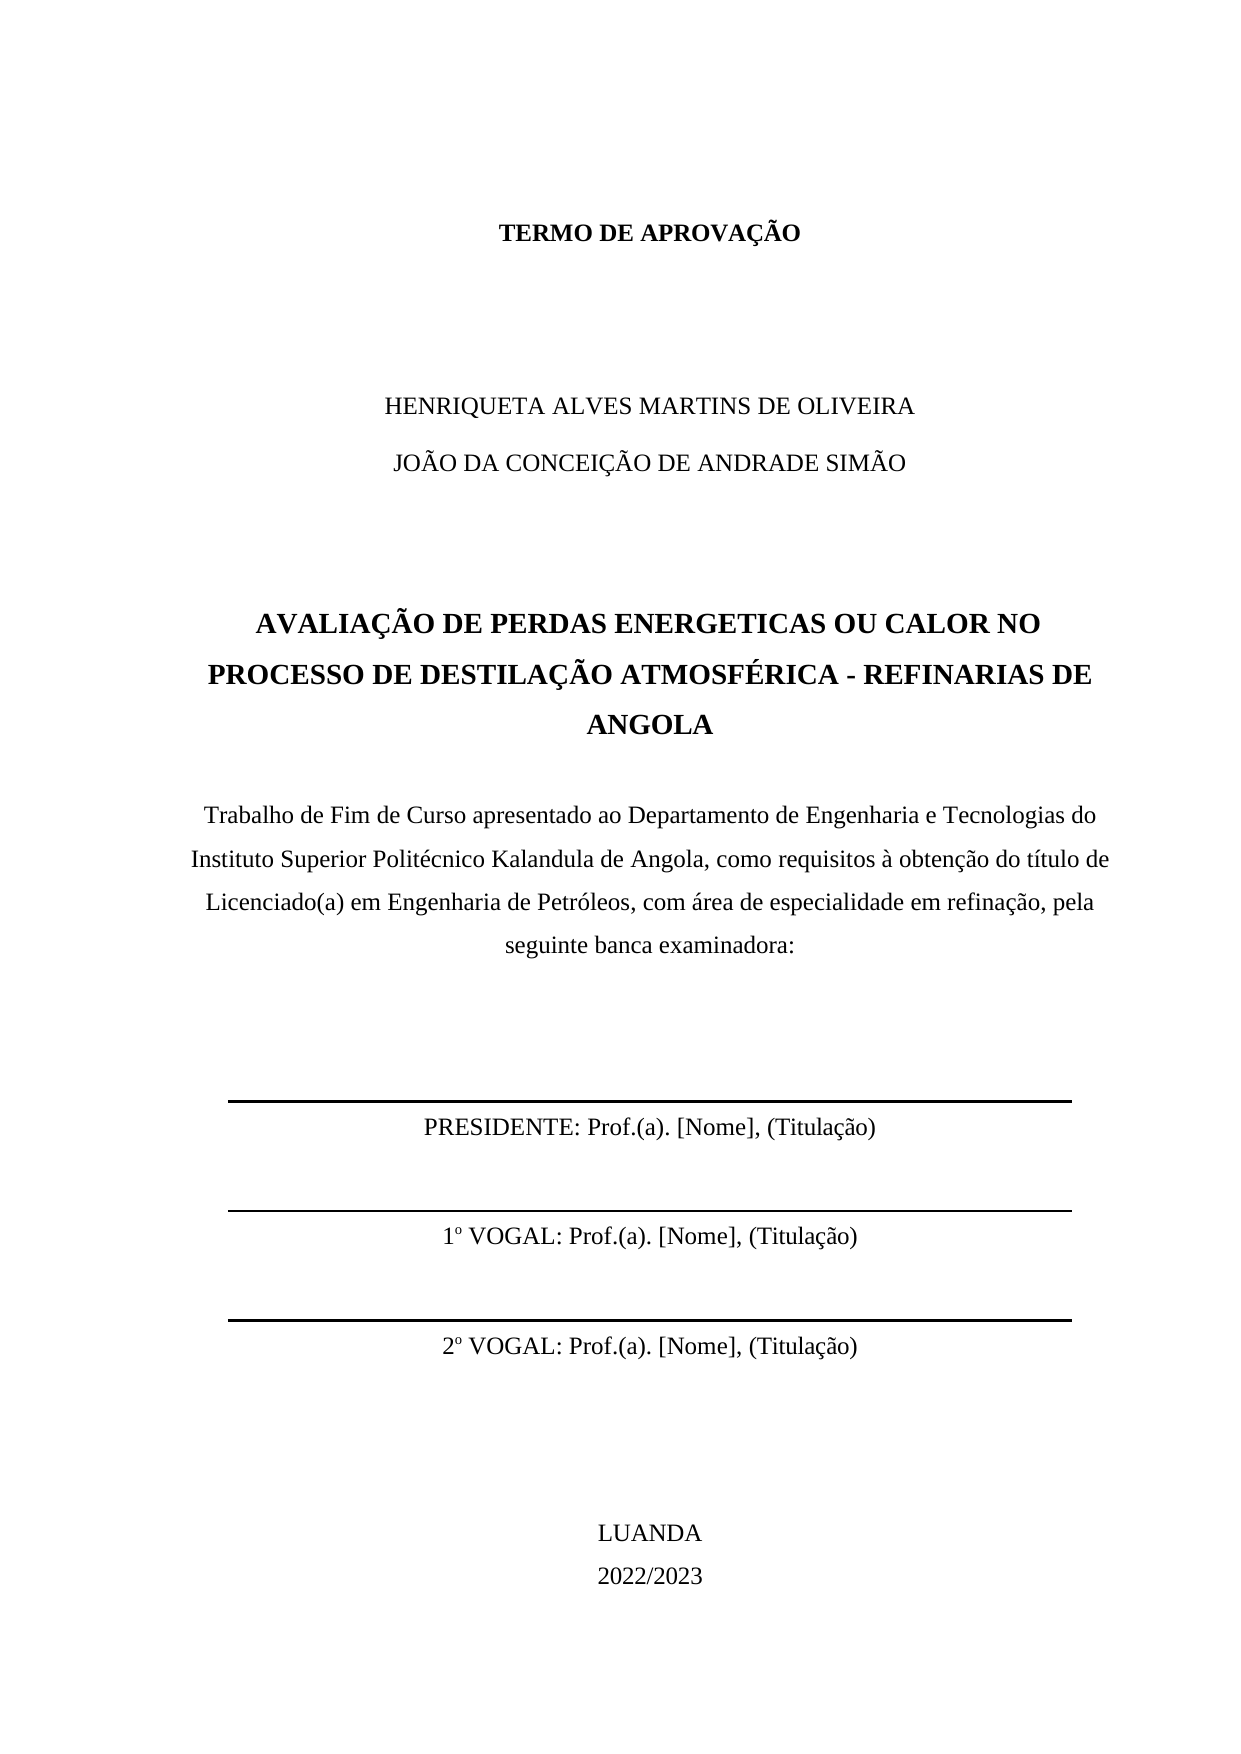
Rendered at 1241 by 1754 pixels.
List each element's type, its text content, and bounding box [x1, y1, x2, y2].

subtitle HENRIQUETA ALVES MARTINS DE OLIVEIRA JOÃO DA CONCEIÇÃO DE ANDRADE SIMÃO [357, 391, 943, 477]
text AVALIAÇÃO DE PERDAS ENERGETICAS OU CALOR NO PROCESSO DE DESTILAÇÃO ATMOSFÉRICA - REFINARIAS DE ANGOLA [204, 607, 1093, 741]
text Trabalho de Fim de Curso apresentado ao Departamento de Engenharia e Tecnologias do Instituto Superior Politécnico Kalandula de Angola, como requisitos à obtenção do título de Licenciado(a) em Engenharia de Petróleos, com área de especialidade em refinação, pela seguinte banca examinadora: [190, 801, 1109, 959]
text 1o VOGAL: Prof.(a). [Nome], (Titulação) [211, 1221, 1089, 1250]
subtitle TERMO DE APROVAÇÃO [211, 218, 1089, 247]
text PRESIDENTE: Prof.(a). [Nome], (Titulação) [154, 1112, 1146, 1140]
subtitle LUANDA 2022/2023 [596, 1518, 703, 1589]
text 2o VOGAL: Prof.(a). [Nome], (Titulação) [211, 1331, 1089, 1359]
